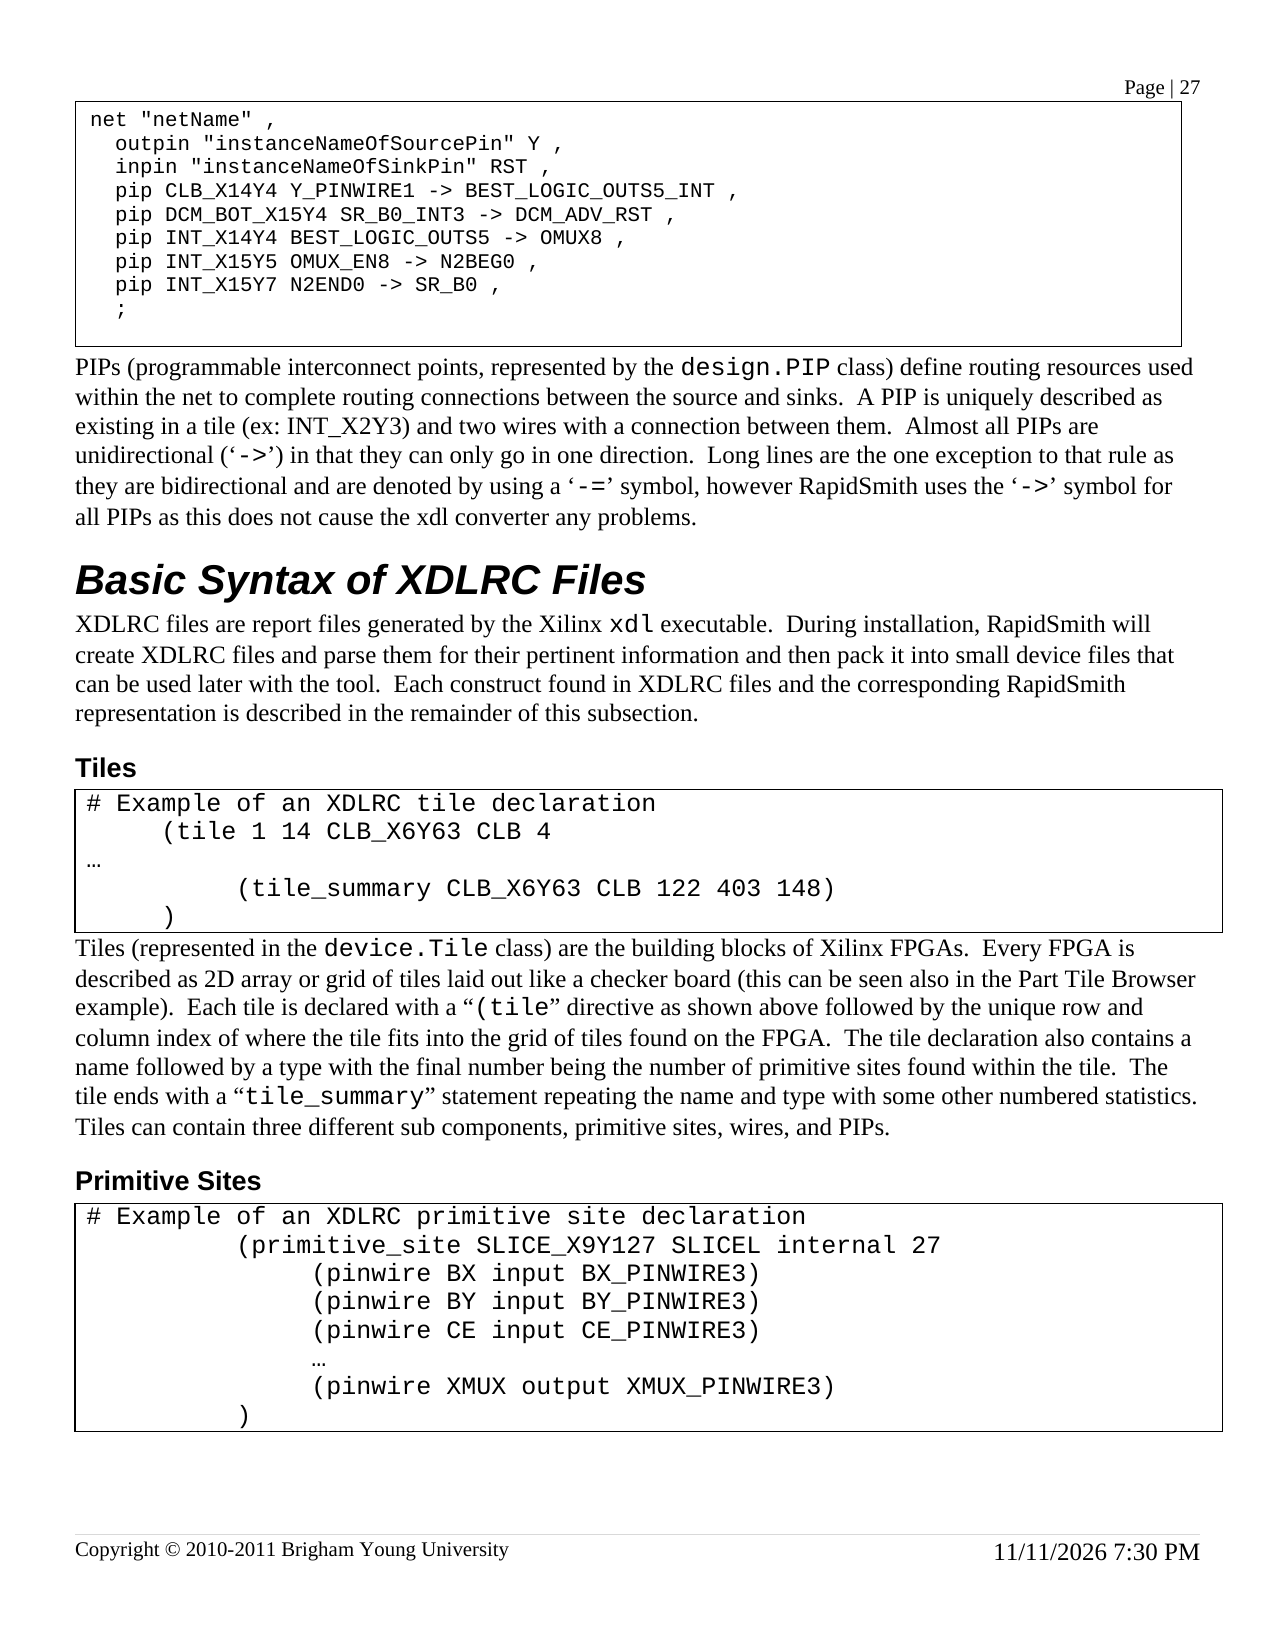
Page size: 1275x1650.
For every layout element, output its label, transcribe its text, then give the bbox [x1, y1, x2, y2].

text Tiles (represented in the device.Tile class) are the building blocks of Xilinx FPGAs. Every FPGA is described as 2D array or grid of tiles laid out like a checker board (this can be seen also in the Part Tile Browser example). Each tile is declared with a “(tile” directive as shown above followed by the unique row and column index of where the tile fits into the grid of tiles found on the FPGA. The tile declaration also contains a name followed by a type with the final number being the number of primitive sites found within the tile. The tile ends with a “tile_summary” statement repeating the name and type with some other numbered statistics. Tiles can contain three different sub components, primitive sites, wires, and PIPs. [75, 933, 1200, 1140]
subtitle Primitive Sites [75, 1165, 1200, 1197]
table_header # Example of an XDLRC tile declaration (tile 1 14 CLB_X6Y63 CLB 4 … (tile_summary CLB_X6Y63 CLB 122 403 148) ) [76, 790, 1222, 932]
subtitle Tiles [75, 752, 1200, 783]
text PIPs (programmable interconnect points, represented by the design.PIP class) define routing resources used within the net to complete routing connections between the source and sinks. A PIP is uniquely described as existing in a tile (ex: INT_X2Y3) and two wires with a connection between them. Almost all PIPs are unidirectional (‘->’) in that they can only go in one direction. Long lines are the one exception to that rule as they are bidirectional and are denoted by using a ‘-=’ symbol, however RapidSmith uses the ‘->’ symbol for all PIPs as this does not cause the xdl converter any problems. [75, 352, 1200, 530]
text XDLRC files are report files generated by the Xilinx xdl executable. During installation, RapidSmith will create XDLRC files and parse them for their pertinent information and then pack it into small device files that can be used later with the tool. Each construct found in XDLRC files and the corresponding RapidSmith representation is described in the remainder of this subsection. [75, 609, 1200, 727]
subtitle Basic Syntax of XDLRC Files [75, 555, 1200, 603]
table_header # Example of an XDLRC primitive site declaration (primitive_site SLICE_X9Y127 SLICEL internal 27 (pinwire BX input BX_PINWIRE3) (pinwire BY input BY_PINWIRE3) (pinwire CE input CE_PINWIRE3) … (pinwire XMUX output XMUX_PINWIRE3) ) [76, 1204, 1222, 1431]
